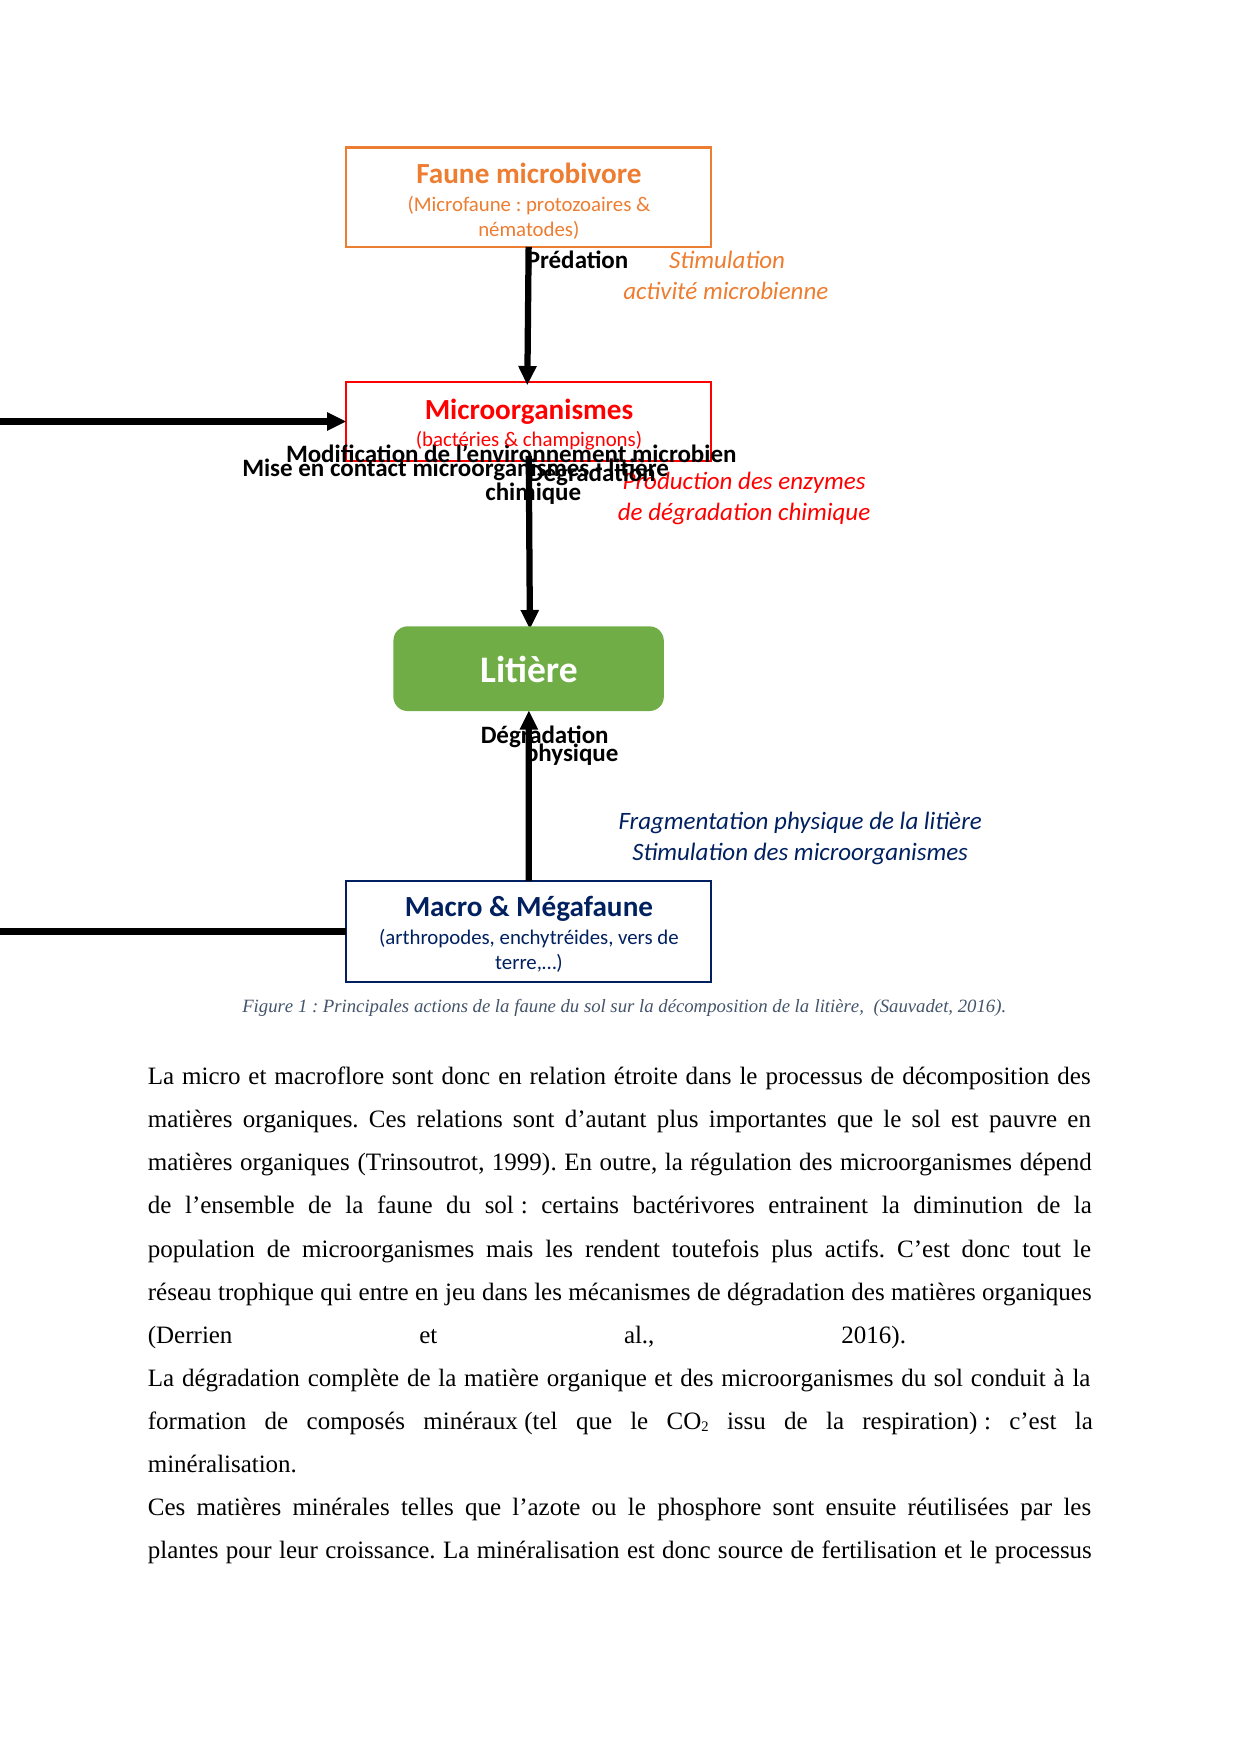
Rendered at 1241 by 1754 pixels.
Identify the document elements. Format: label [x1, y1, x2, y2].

text [148, 148, 1093, 1564]
